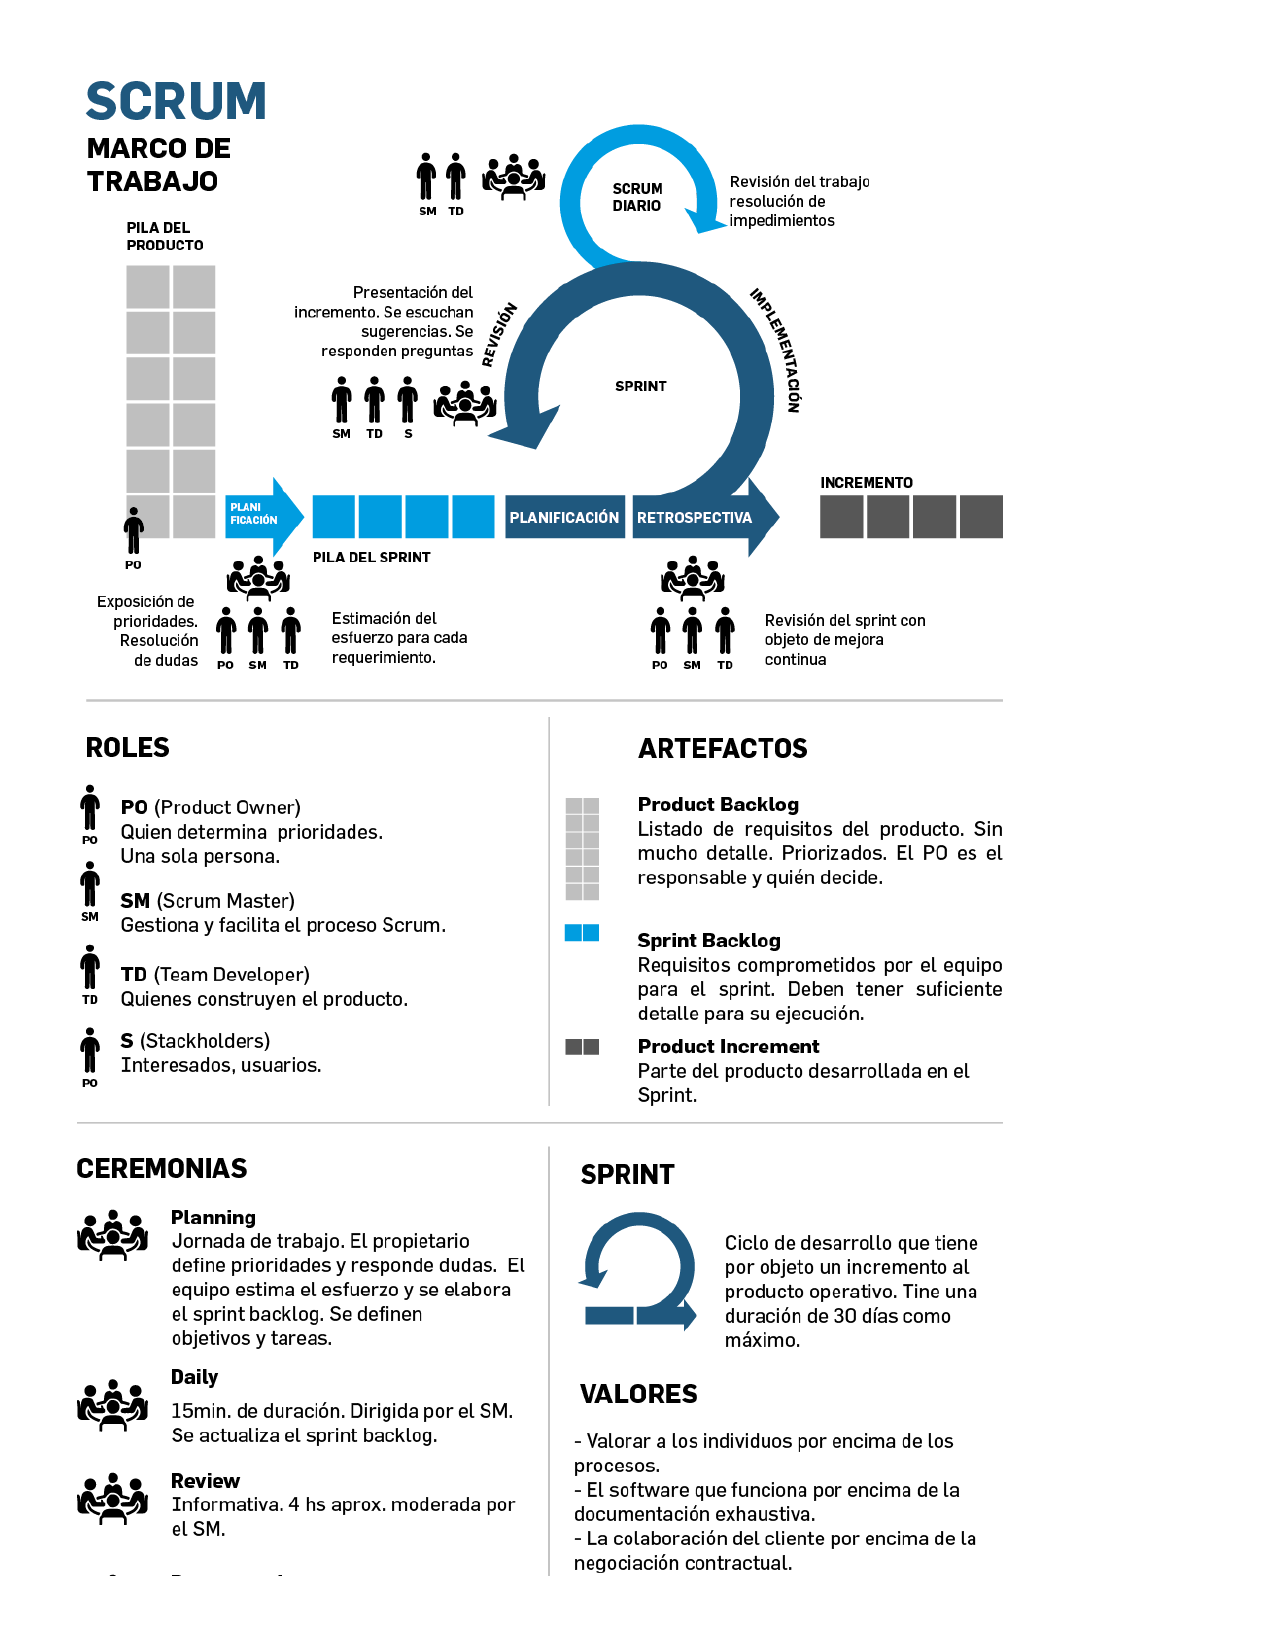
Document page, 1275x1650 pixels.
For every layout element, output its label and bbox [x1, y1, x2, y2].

picture [75, 75, 1007, 1576]
